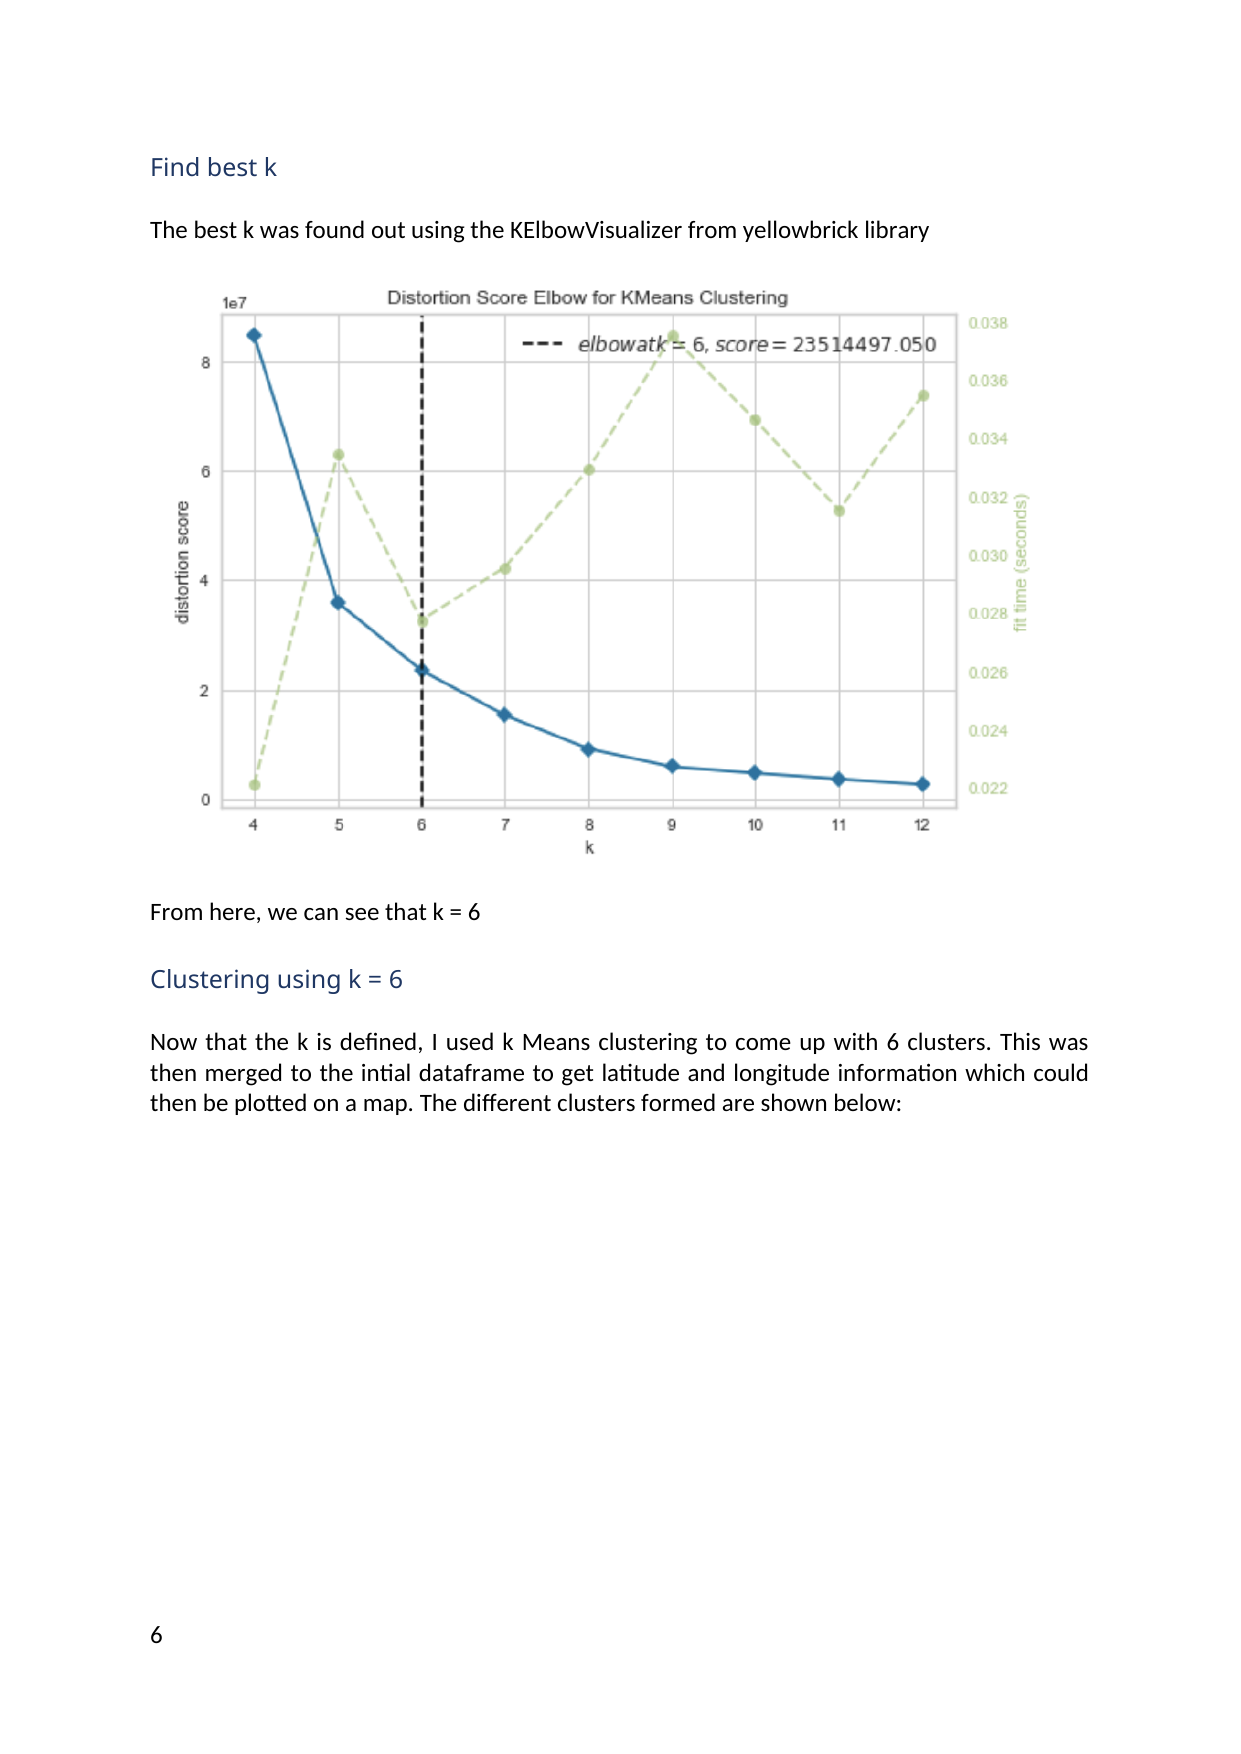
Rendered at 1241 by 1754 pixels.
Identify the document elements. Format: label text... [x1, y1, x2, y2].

text From here, we can see that k = 6 [150, 897, 1090, 927]
picture [150, 275, 1090, 866]
subtitle Clustering using k = 6 [150, 962, 1090, 996]
text Now that the k is defined, I used k Means clustering to come up with 6 clusters. This was then merged to the intial dataframe to get latitude and longitude information which could then be plotted on a map. The different clusters formed are shown below: [150, 1026, 1090, 1118]
text The best k was found out using the KElbowVisualizer from yellowbrick library [150, 214, 1090, 245]
subtitle Find best k [150, 150, 1090, 184]
